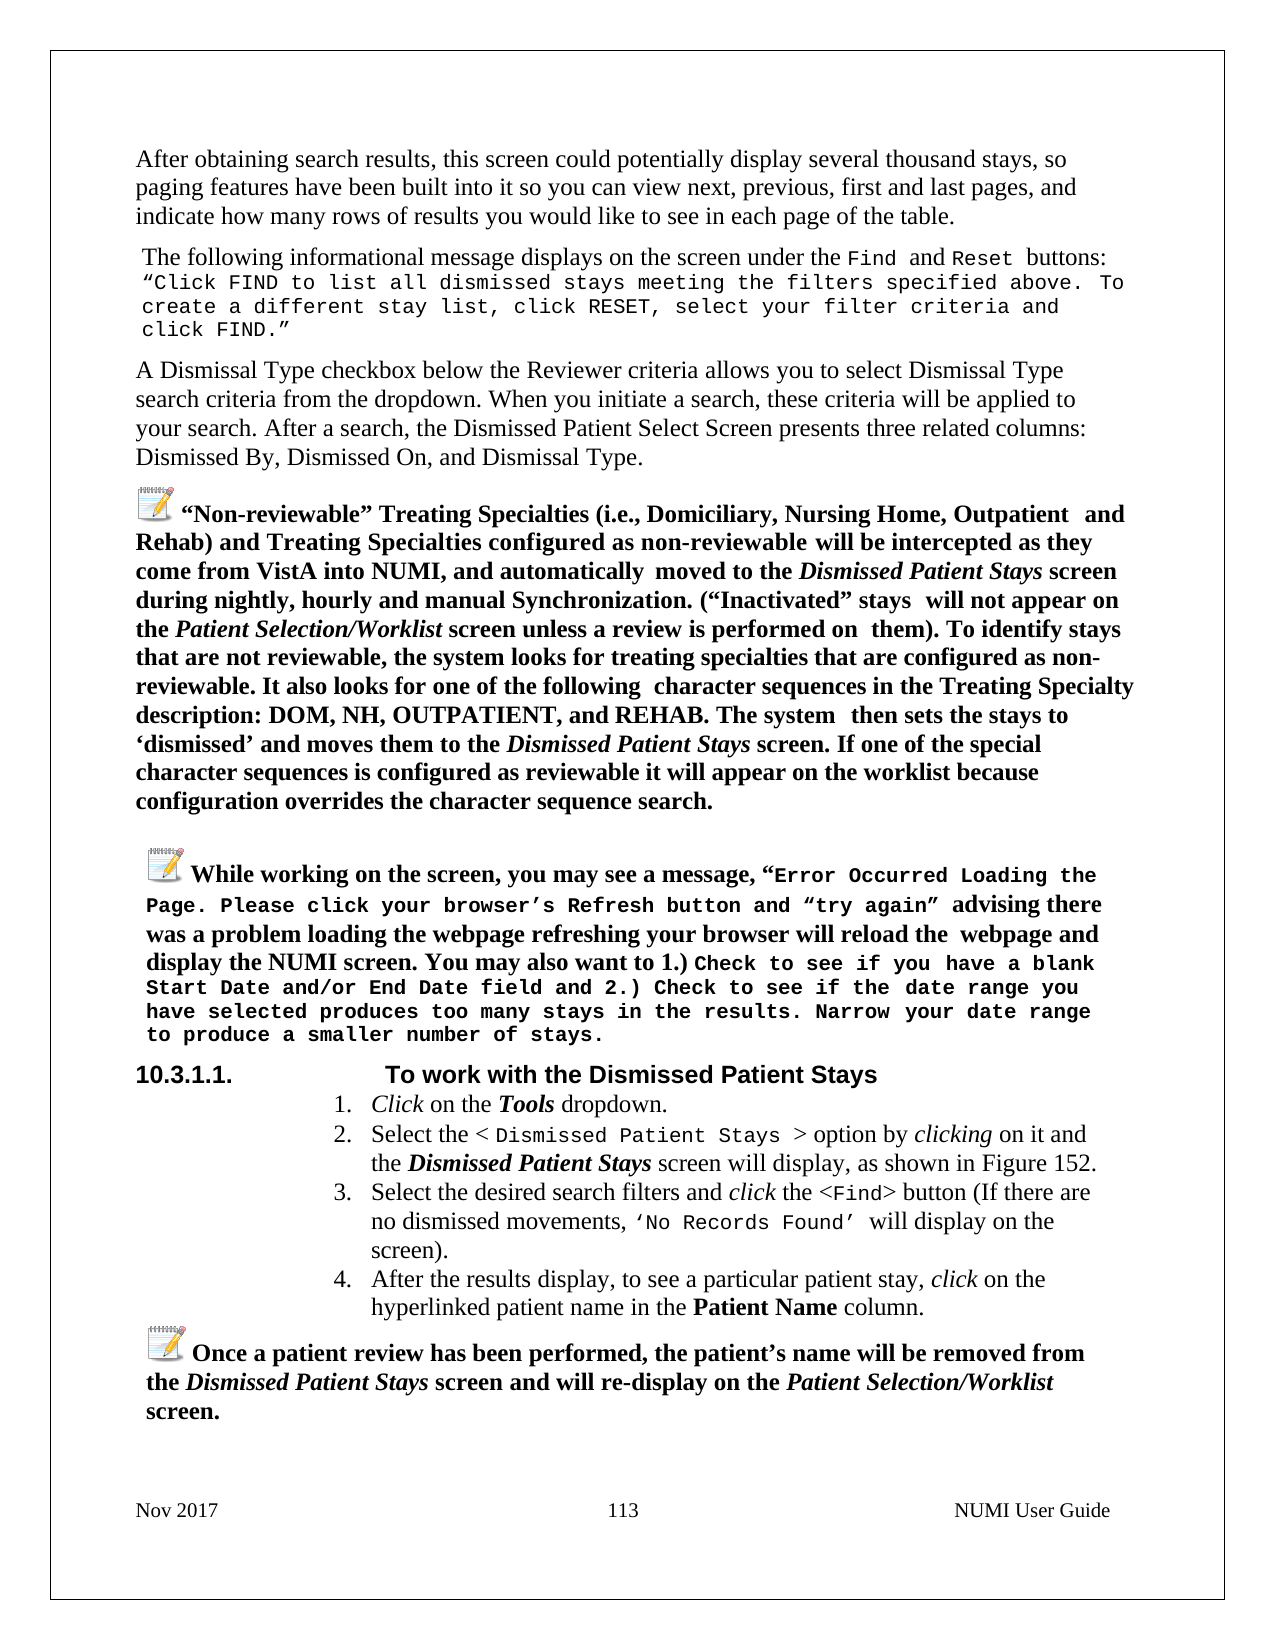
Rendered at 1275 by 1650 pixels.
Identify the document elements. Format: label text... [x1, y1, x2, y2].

text While working on the screen, you may see a message, “Error Occurred Loading the Page. Please click your browser’s Refresh button and “try again” advising there was a problem loading the webpage refreshing your browser will reload the webpage and display the NUMI screen. You may also want to 1.) Check to see if you have a blank Start Date and/or End Date field and 2.) Check to see if the date range you have selected produces too many stays in the results. Narrow your date range to produce a smaller number of stays. [146, 844, 1126, 1048]
list After the results display, to see a particular patient stay, click on the hyperlinked patient name in the Patient Name column. [333, 1264, 1072, 1321]
text After obtaining search results, this screen could potentially display several thousand stays, so paging features have been built into it so you can view next, previous, first and last pages, and indicate how many rows of results you would like to see in each page of the table. [135, 144, 1115, 230]
text The following informational message displays on the screen under the Find and Reset buttons: “Click FIND to list all dismissed stays meeting the filters specified above. To create a different stay list, click RESET, select your filter criteria and click FIND.” [142, 242, 1128, 343]
list Select the desired search filters and click the <Find> button (If there are no dismissed movements, ‘No Records Found’ will display on the screen). [333, 1177, 1116, 1264]
text “Non-reviewable” Treating Specialties (i.e., Domiciliary, Nursing Home, Outpatient and Rehab) and Treating Specialties configured as non-reviewable will be intercepted as they come from VistA into NUMI, and automatically moved to the Dismissed Patient Stays screen during nightly, hourly and manual Synchronization. (“Inactivated” stays will not appear on the Patient Selection/Worklist screen unless a review is performed on them). To identify stays that are not reviewable, the system looks for treating specialties that are configured as non-reviewable. It also looks for one of the following character sequences in the Treating Specialty description: DOM, NH, OUTPATIENT, and REHAB. The system then sets the stays to ‘dismissed’ and moves them to the Dismissed Patient Stays screen. If one of the special character sequences is configured as reviewable it will appear on the worklist because configuration overrides the character sequence search. [135, 483, 1139, 815]
list Select the < Dismissed Patient Stays > option by clicking on it and the Dismissed Patient Stays screen will display, as shown in Figure 152. [333, 1119, 1115, 1177]
picture [145, 1321, 187, 1362]
text A Dismissal Type checkbox below the Reviewer criteria allows you to select Dismissal Type search criteria from the dropdown. When you initiate a search, these criteria will be applied to your search. After a search, the Dismissed Patient Select Screen presents three related columns: Dismissed By, Dismissed On, and Dismissal Type. [135, 356, 1128, 471]
picture [135, 483, 175, 522]
text Once a patient review has been performed, the patient’s name will be removed from the Dismissed Patient Stays screen and will re-display on the Patient Selection/Worklist screen. [146, 1321, 1128, 1425]
picture [145, 843, 185, 883]
subtitle To work with the Dismissed Patient Stays [135, 1061, 1139, 1089]
list Click on the Tools dropdown. [333, 1089, 1139, 1118]
